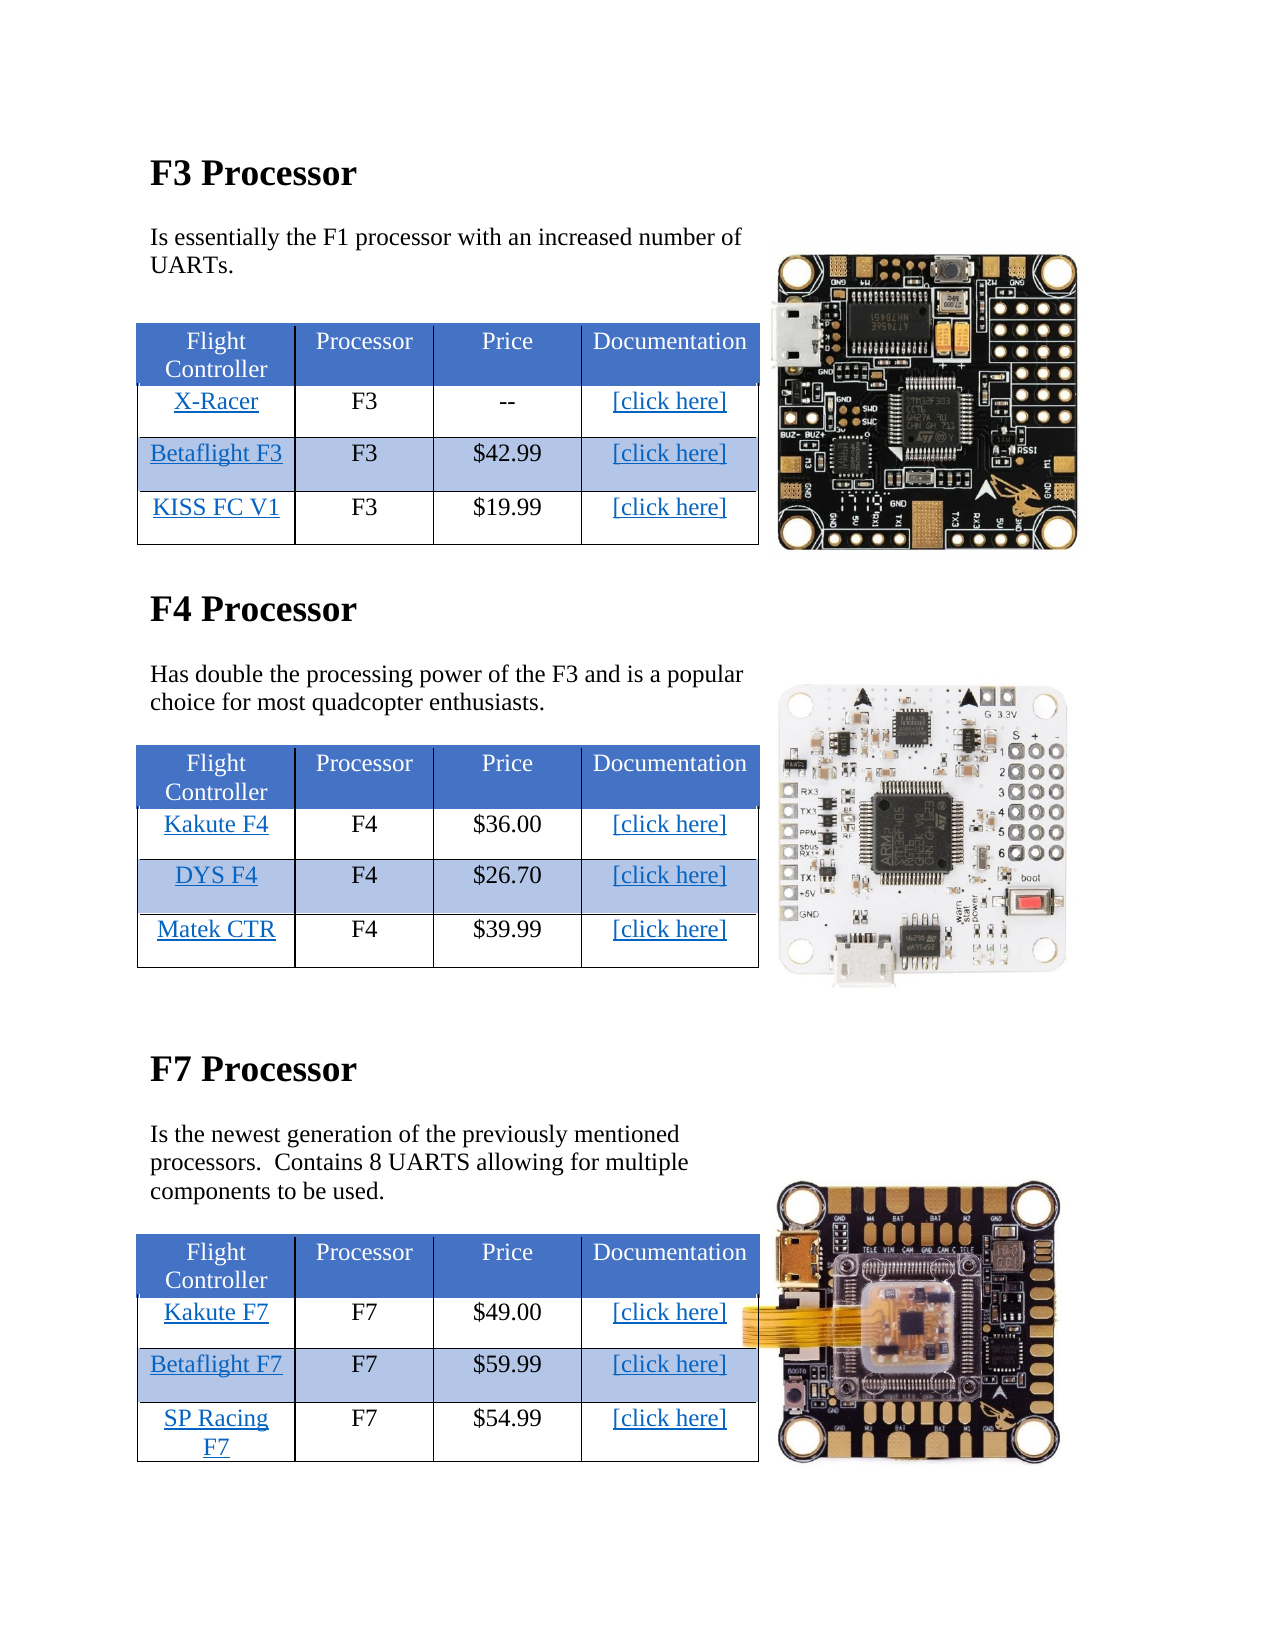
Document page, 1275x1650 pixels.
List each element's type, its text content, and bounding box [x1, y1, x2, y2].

table_header Documentation [582, 1237, 757, 1294]
table_cell [click here] [582, 1348, 758, 1402]
table_cell F3 [296, 492, 433, 544]
table_header Processor [296, 326, 433, 383]
text F7 Processor [150, 1047, 1125, 1090]
table_cell $19.99 [434, 492, 581, 544]
table_header Flight Controller [139, 1237, 294, 1294]
table_header Flight Controller [139, 748, 294, 806]
table_cell F4 [296, 809, 433, 859]
table_cell [click here] [582, 806, 758, 859]
table_cell F7 [296, 1298, 433, 1348]
table_cell Betaflight F7 [138, 1348, 294, 1402]
table_cell Kakute F7 [138, 1295, 294, 1348]
table_cell $42.99 [434, 438, 581, 491]
table_header Price [434, 748, 581, 806]
table_cell F3 [296, 438, 433, 491]
table_cell DYS F4 [138, 859, 294, 913]
table_header Documentation [582, 326, 757, 383]
table_cell [click here] [582, 437, 758, 491]
table_cell F4 [296, 860, 433, 913]
table_cell [click here] [582, 1294, 758, 1348]
table_cell F7 [296, 1403, 433, 1461]
picture [767, 716, 1079, 992]
table_header Price [434, 1237, 581, 1294]
table_cell -- [434, 386, 581, 437]
table_cell [click here] [582, 491, 758, 544]
text F4 Processor [150, 587, 1125, 630]
table_header Documentation [582, 748, 757, 806]
table_cell $39.99 [434, 915, 581, 967]
text UARTs. [150, 251, 1125, 279]
text Is essentially the F1 processor with an increased number of [150, 222, 1125, 251]
table_header Flight Controller [139, 326, 294, 383]
text processors. Contains 8 UARTS allowing for multiple [150, 1147, 1125, 1176]
table_cell Betaflight F3 [138, 437, 294, 491]
table_cell F3 [296, 386, 433, 437]
picture [767, 279, 1082, 559]
table_cell [click here] [582, 1402, 758, 1461]
picture [739, 1205, 1075, 1481]
table_cell $26.70 [434, 860, 581, 913]
table_cell Kakute F4 [138, 807, 294, 859]
text choice for most quadcopter enthusiasts. [150, 687, 1125, 716]
table_cell [click here] [582, 859, 758, 913]
table_cell X-Racer [138, 384, 294, 437]
table_cell [click here] [582, 383, 758, 437]
table_cell Matek CTR [138, 914, 294, 967]
table_header Processor [296, 748, 433, 806]
text Has double the processing power of the F3 and is a popular [150, 659, 1125, 687]
text Is the newest generation of the previously mentioned [150, 1119, 1125, 1147]
table_cell SP Racing F7 [138, 1402, 294, 1461]
table_cell $49.00 [434, 1298, 581, 1348]
table_cell [click here] [582, 914, 758, 967]
text components to be used. [150, 1176, 1125, 1205]
table_cell KISS FC V1 [138, 491, 294, 544]
text F3 Processor [150, 150, 1125, 193]
table_cell $54.99 [434, 1403, 581, 1461]
table_cell $36.00 [434, 809, 581, 859]
table_cell F7 [296, 1349, 433, 1402]
table_cell F4 [296, 915, 433, 967]
table_header Price [434, 326, 581, 383]
table_header Processor [296, 1237, 433, 1294]
table_cell $59.99 [434, 1349, 581, 1402]
